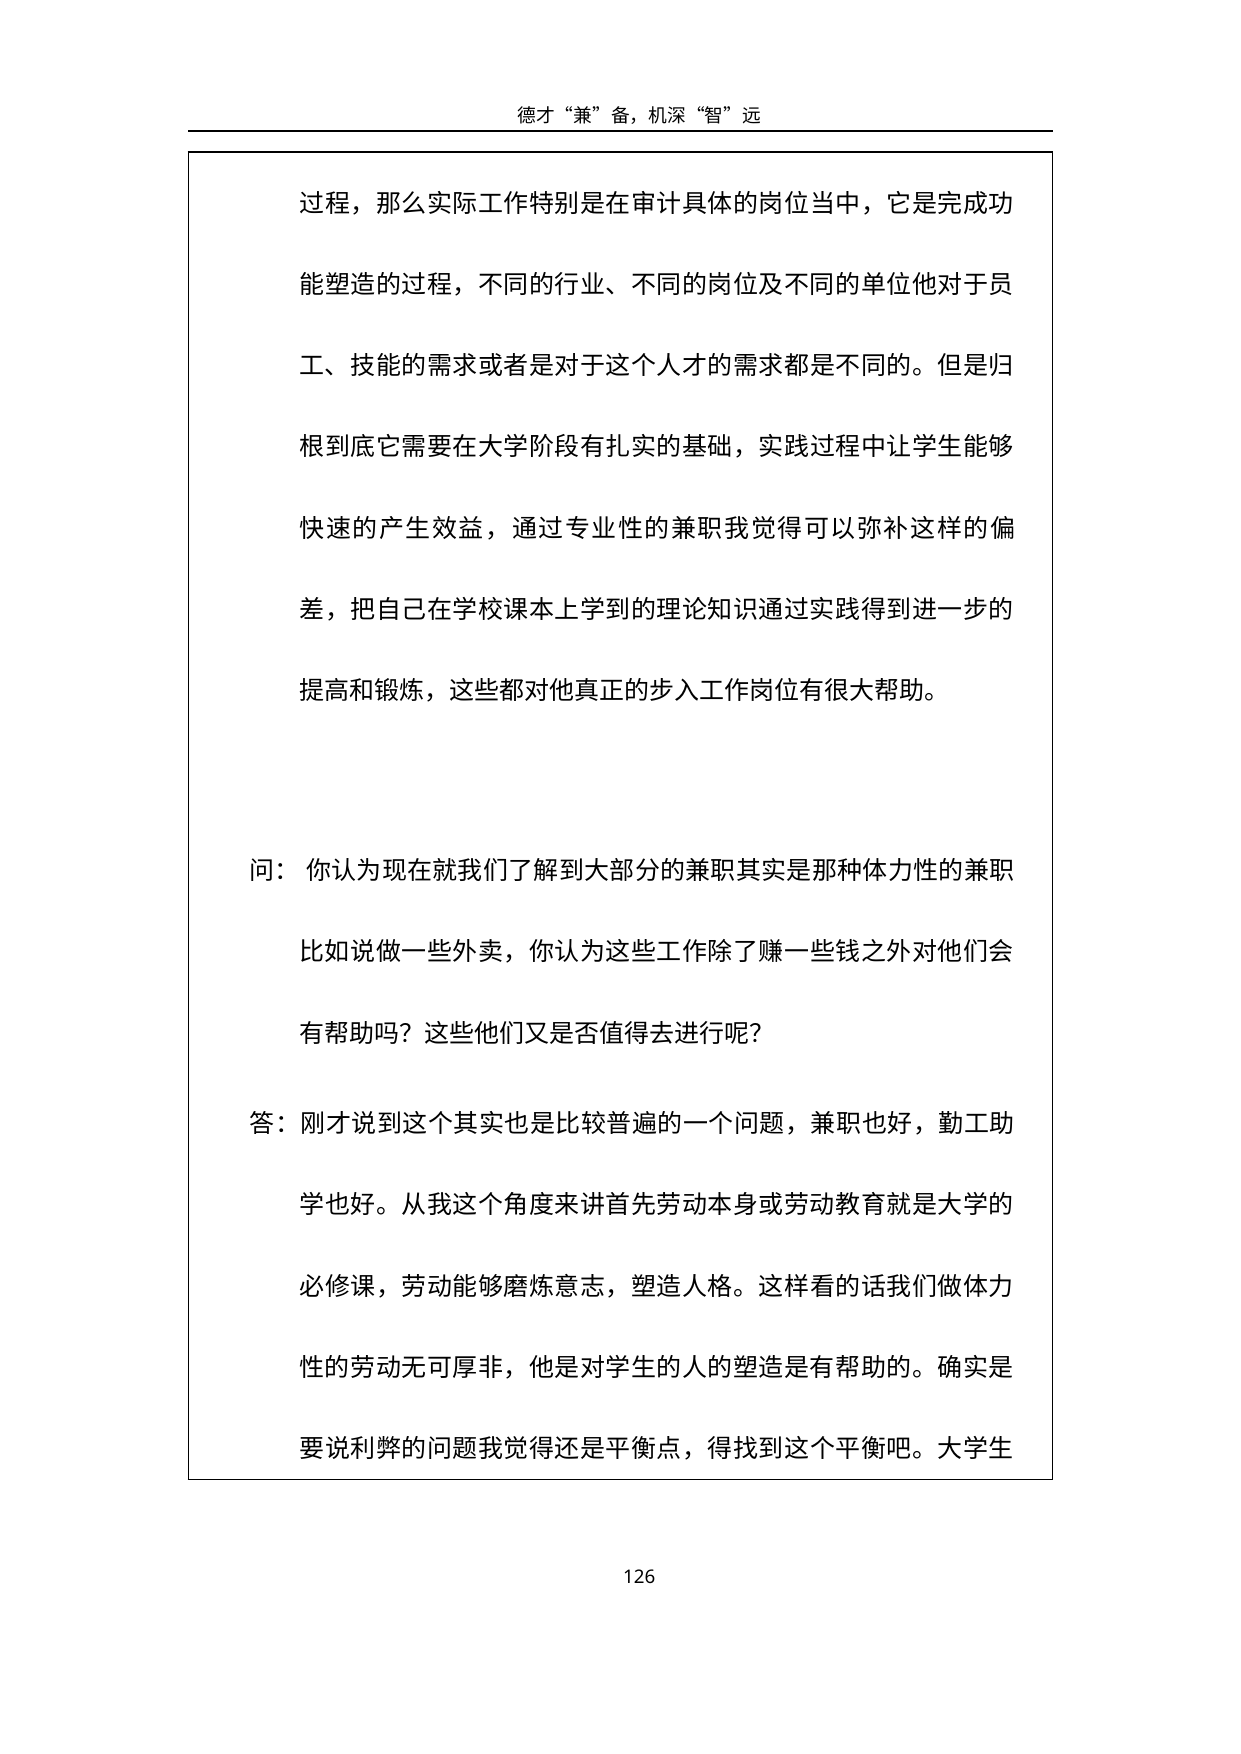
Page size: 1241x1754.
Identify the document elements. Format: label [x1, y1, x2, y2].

table_cell [189, 153, 1052, 1479]
